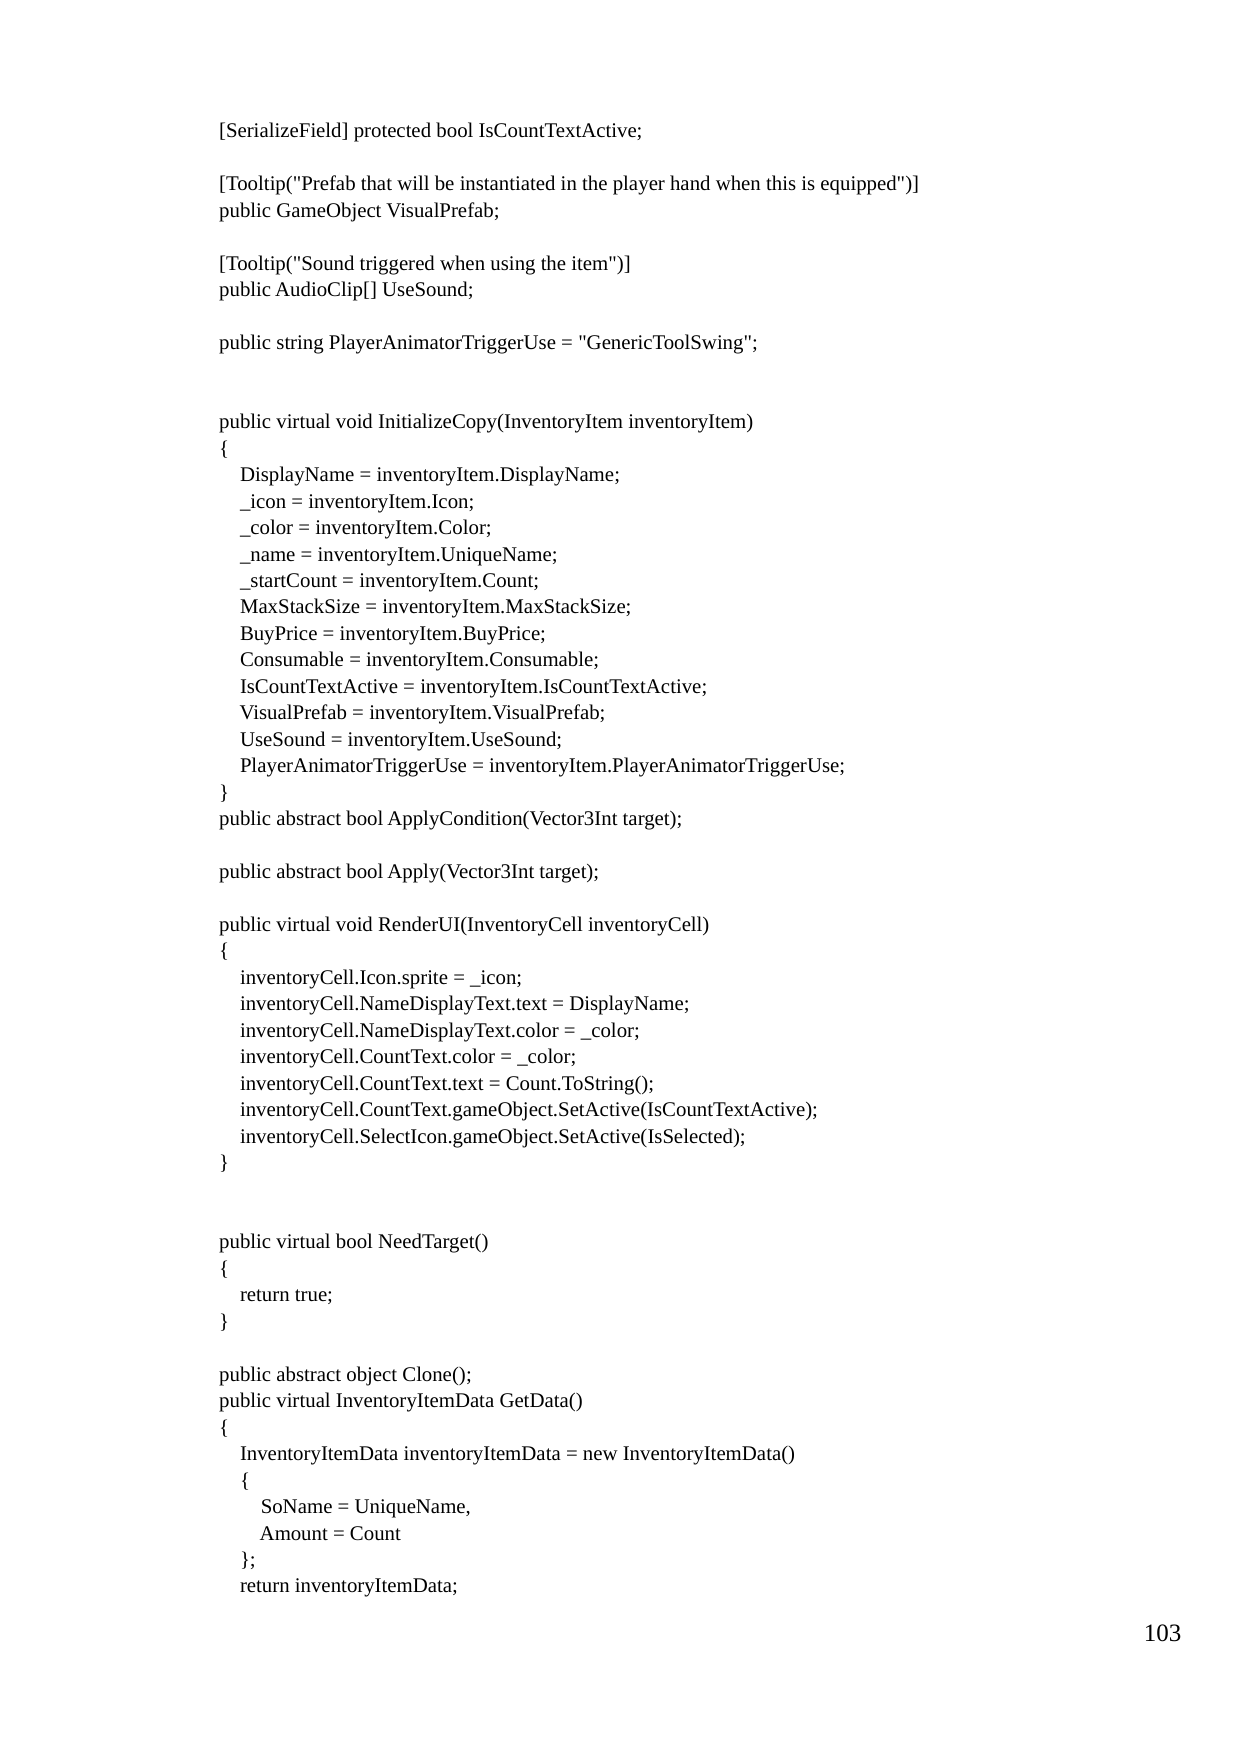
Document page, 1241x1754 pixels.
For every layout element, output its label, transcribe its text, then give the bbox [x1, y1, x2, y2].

text VisualPrefab = inventoryItem.VisualPrefab; [177, 700, 1181, 724]
text [Tooltip("Sound triggered when using the item")] [177, 250, 1181, 274]
text inventoryCell.CountText.color = _color; [177, 1044, 1181, 1068]
text public virtual void RenderUI(InventoryCell inventoryCell) [177, 912, 1181, 936]
text } [177, 1309, 1181, 1333]
text _name = inventoryItem.UniqueName; [177, 541, 1181, 566]
text IsCountTextActive = inventoryItem.IsCountTextActive; [177, 674, 1181, 698]
text [SerializeField] protected bool IsCountTextActive; [177, 118, 1181, 142]
text inventoryCell.CountText.gameObject.SetActive(IsCountTextActive); [177, 1097, 1181, 1121]
text InventoryItemData inventoryItemData = new InventoryItemData() [177, 1441, 1181, 1465]
text public GameObject VisualPrefab; [177, 197, 1181, 222]
text _icon = inventoryItem.Icon; [177, 488, 1181, 513]
text { [177, 1414, 1181, 1439]
text { [177, 1256, 1181, 1280]
text { [177, 436, 1181, 460]
text _startCount = inventoryItem.Count; [177, 568, 1181, 592]
text }; [177, 1547, 1181, 1571]
text } [177, 1150, 1181, 1174]
text public string PlayerAnimatorTriggerUse = "GenericToolSwing"; [177, 330, 1181, 354]
text public virtual bool NeedTarget() [177, 1229, 1181, 1253]
text [Tooltip("Prefab that will be instantiated in the player hand when this is equipped")] [177, 171, 1181, 195]
text inventoryCell.SelectIcon.gameObject.SetActive(IsSelected); [177, 1123, 1181, 1148]
text { [177, 938, 1181, 962]
text PlayerAnimatorTriggerUse = inventoryItem.PlayerAnimatorTriggerUse; [177, 753, 1181, 777]
text SoName = UniqueName, [177, 1494, 1181, 1518]
text DisplayName = inventoryItem.DisplayName; [177, 462, 1181, 486]
text public abstract bool Apply(Vector3Int target); [177, 859, 1181, 883]
text Amount = Count [177, 1520, 1181, 1544]
text inventoryCell.Icon.sprite = _icon; [177, 965, 1181, 989]
text public abstract object Clone(); [177, 1362, 1181, 1386]
text inventoryCell.NameDisplayText.color = _color; [177, 1018, 1181, 1042]
text public abstract bool ApplyCondition(Vector3Int target); [177, 806, 1181, 830]
text inventoryCell.CountText.text = Count.ToString(); [177, 1071, 1181, 1095]
text public AudioClip[] UseSound; [177, 277, 1181, 301]
text MaxStackSize = inventoryItem.MaxStackSize; [177, 594, 1181, 618]
text Consumable = inventoryItem.Consumable; [177, 647, 1181, 671]
text return inventoryItemData; [177, 1573, 1181, 1597]
text } [177, 779, 1181, 804]
text { [177, 1467, 1181, 1492]
text public virtual InventoryItemData GetData() [177, 1388, 1181, 1412]
text return true; [177, 1282, 1181, 1306]
text BuyPrice = inventoryItem.BuyPrice; [177, 621, 1181, 645]
text UseSound = inventoryItem.UseSound; [177, 727, 1181, 751]
text inventoryCell.NameDisplayText.text = DisplayName; [177, 991, 1181, 1015]
text public virtual void InitializeCopy(InventoryItem inventoryItem) [177, 409, 1181, 433]
text _color = inventoryItem.Color; [177, 515, 1181, 539]
